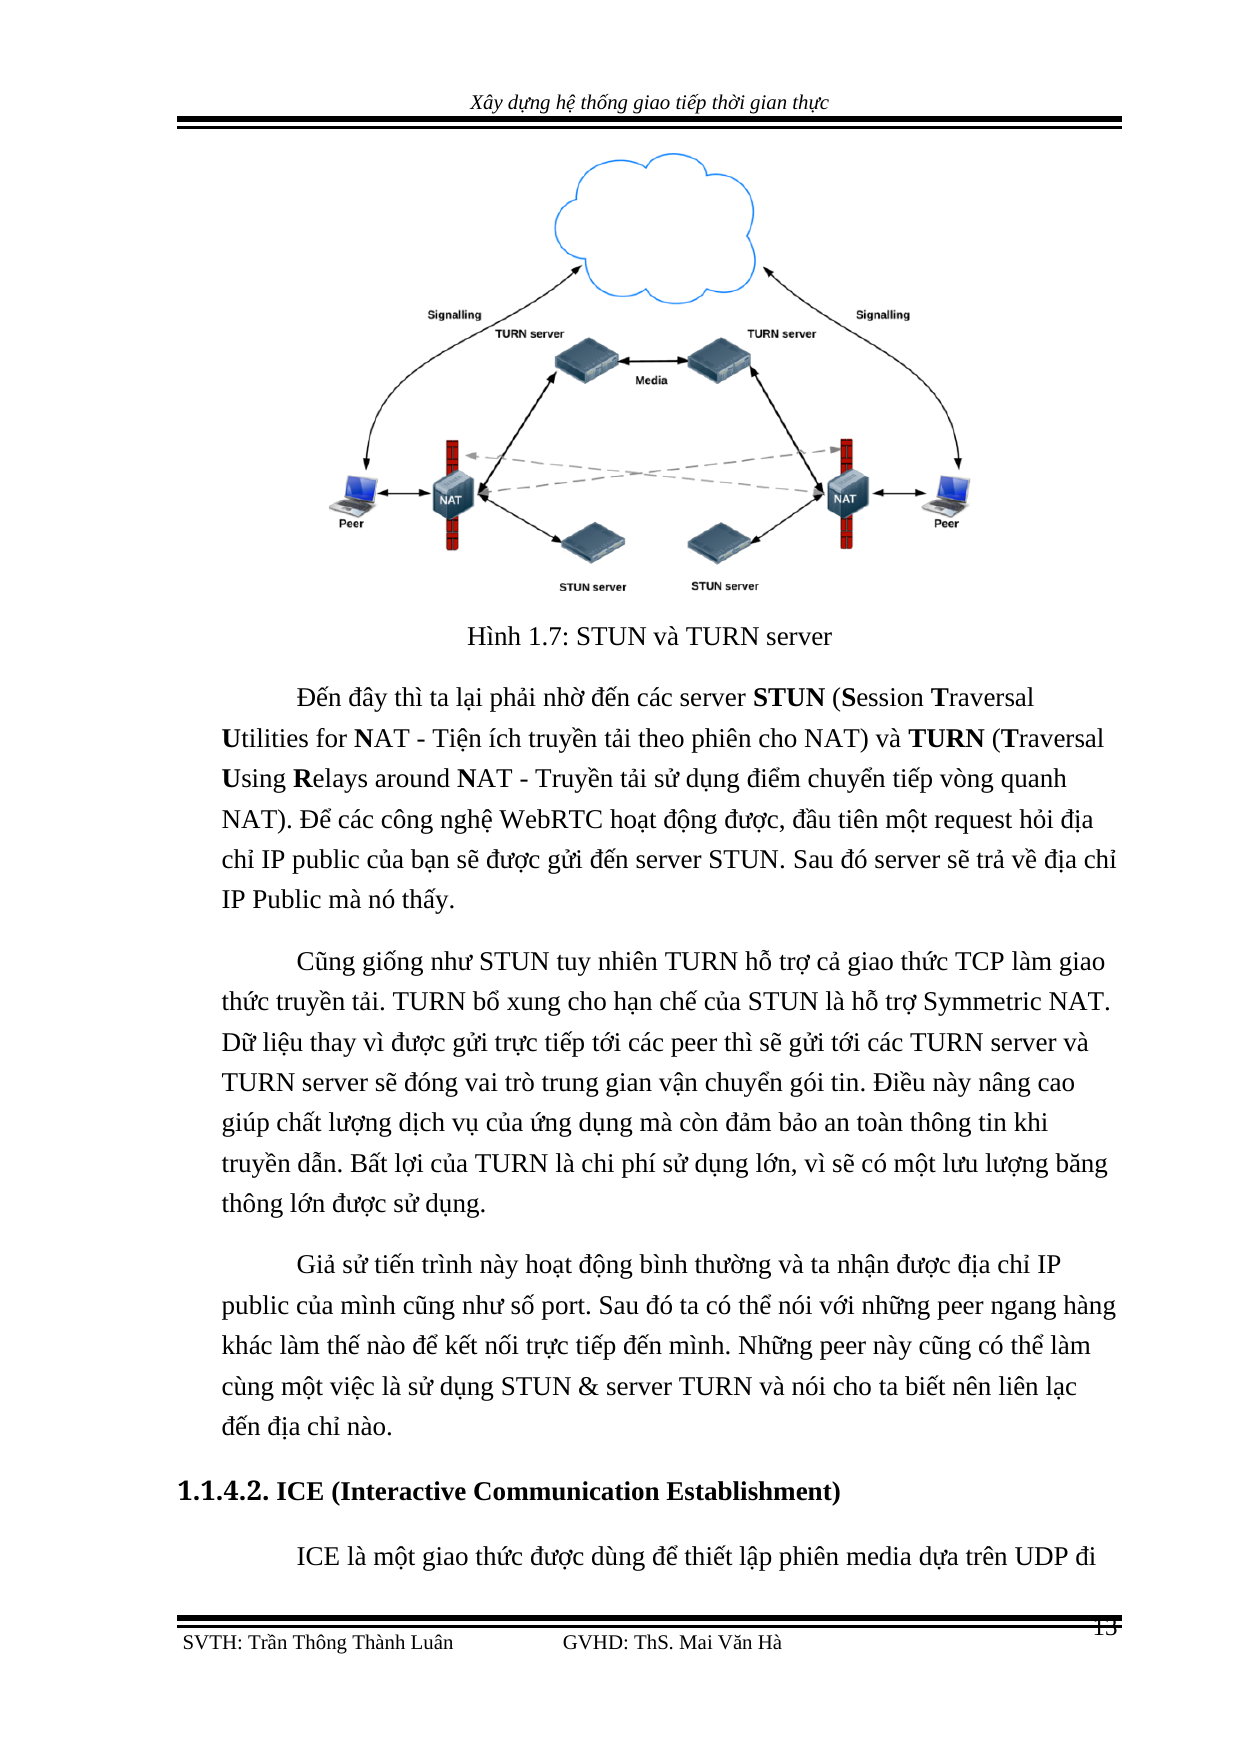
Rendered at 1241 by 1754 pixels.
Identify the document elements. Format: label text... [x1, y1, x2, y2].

text Hình 1.7: STUN và TURN server [177, 620, 1122, 651]
picture [328, 153, 971, 591]
text Cũng giống như STUN tuy nhiên TURN hỗ trợ cả giao thức TCP làm giao thức truyền tải. TURN bổ xung cho hạn chế của STUN là hỗ trợ Symmetric NAT. Dữ liệu thay vì được gửi trực tiếp tới các peer thì sẽ gửi tới các TURN server và TURN server sẽ đóng vai trò trung gian vận chuyển gói tin. Điều này nâng cao giúp chất lượng dịch vụ của ứng dụng mà còn đảm bảo an toàn thông tin khi truyền dẫn. Bất lợi của TURN là chi phí sử dụng lớn, vì sẽ có một lưu lượng băng thông lớn được sử dụng. [221, 945, 1122, 1218]
text Giả sử tiến trình này hoạt động bình thường và ta nhận được địa chỉ IP public của mình cũng như số port. Sau đó ta có thể nói với những peer ngang hàng khác làm thế nào để kết nối trực tiếp đến mình. Những peer này cũng có thể làm cùng một việc là sử dụng STUN & server TURN và nói cho ta biết nên liên lạc đến địa chỉ nào. [221, 1248, 1122, 1441]
subtitle ICE (Interactive Communication Establishment) [177, 1471, 1122, 1508]
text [221, 1540, 1122, 1571]
text Đến đây thì ta lại phải nhờ đến các server STUN (Session Traversal Utilities for NAT - Tiện ích truyền tải theo phiên cho NAT) và TURN (Traversal Using Relays around NAT - Truyền tải sử dụng điểm chuyển tiếp vòng quanh NAT). Để các công nghệ WebRTC hoạt động được, đầu tiên một request hỏi địa chỉ IP public của bạn sẽ được gửi đến server STUN. Sau đó server sẽ trả về địa chỉ IP Public mà nó thấy. [221, 681, 1122, 915]
